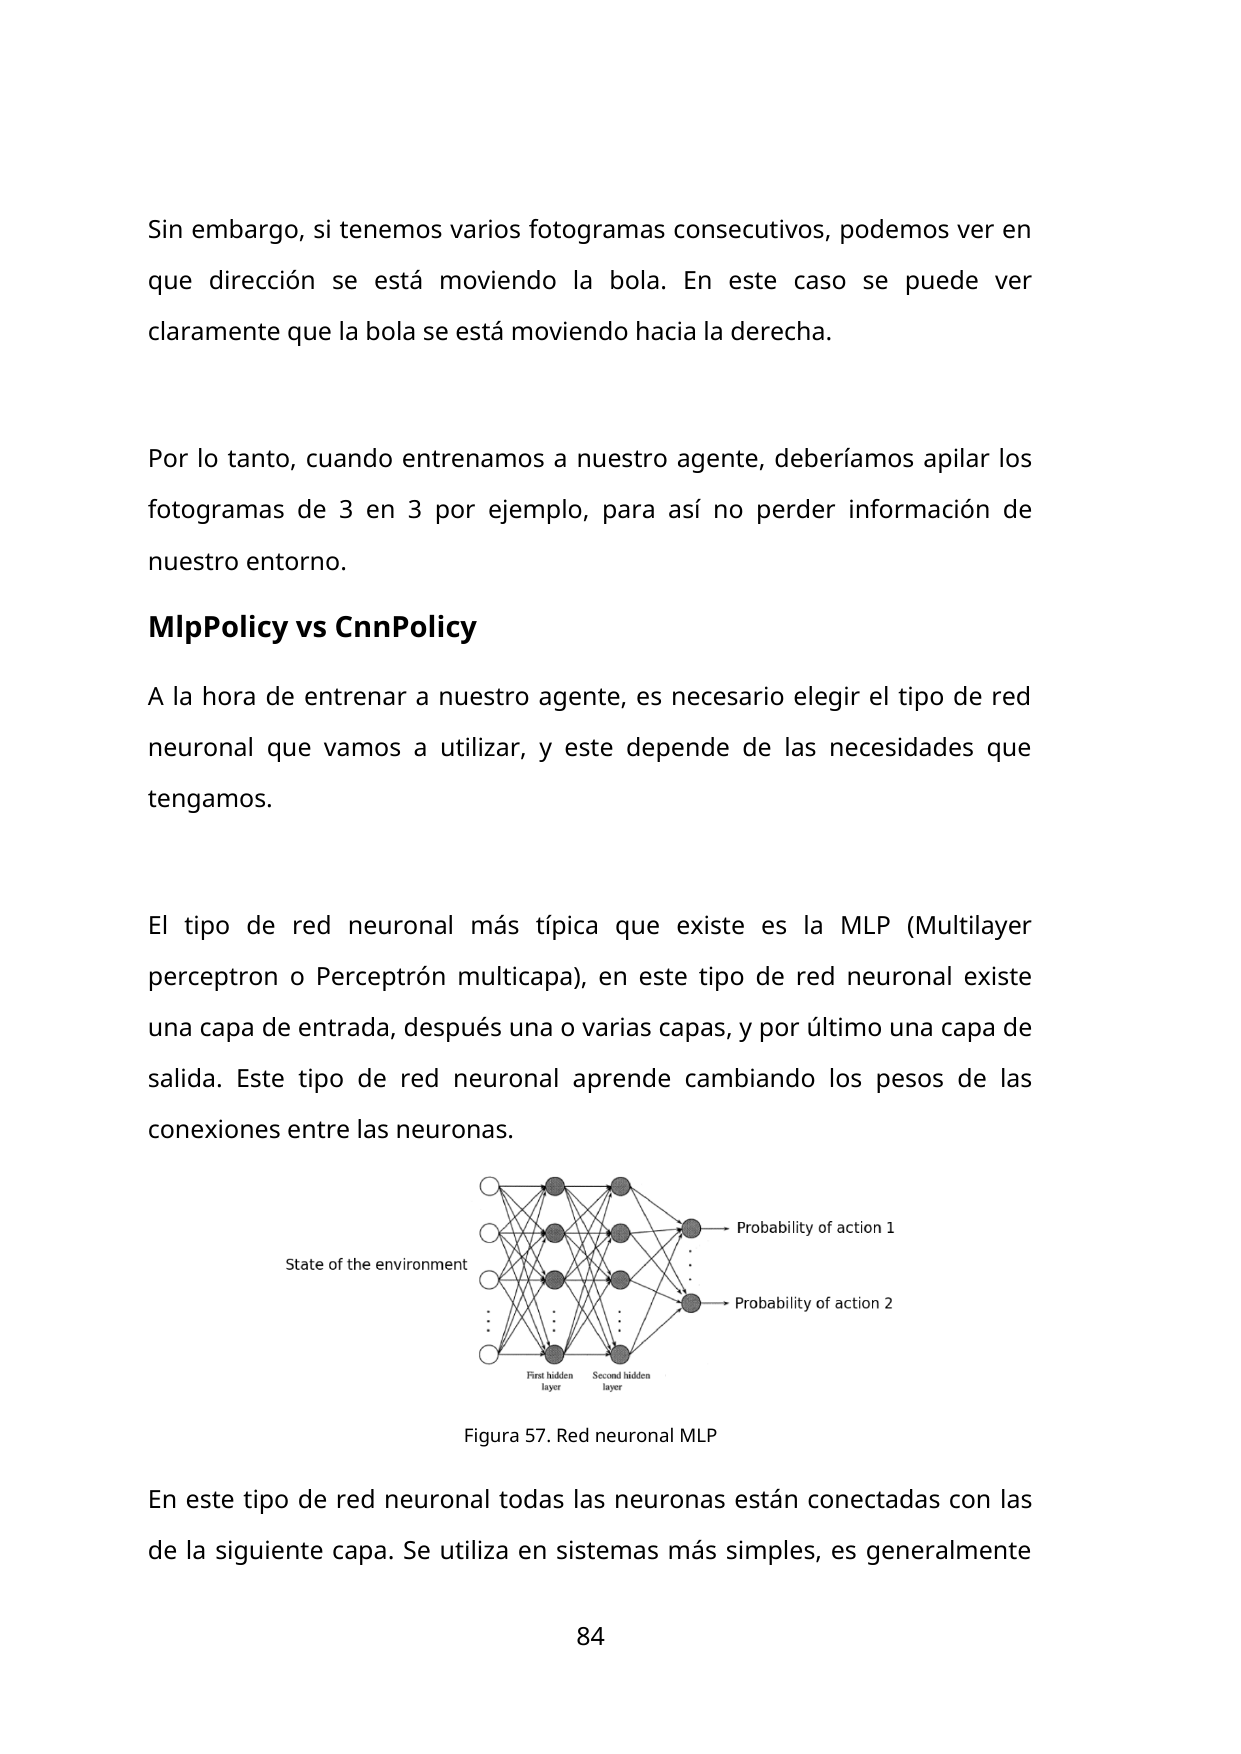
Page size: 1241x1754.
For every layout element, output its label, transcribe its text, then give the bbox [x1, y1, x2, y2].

text Figura 57. Red neuronal MLP [148, 1423, 1033, 1448]
text MlpPolicy vs CnnPolicy [148, 607, 1033, 646]
text El tipo de red neuronal más típica que existe es la MLP (Multilayer perceptron o Perceptrón multicapa), en este tipo de red neuronal existe una capa de entrada, después una o varias capas, y por último una capa de salida. Este tipo de red neuronal aprende cambiando los pesos de las conexiones entre las neuronas. [148, 908, 1033, 1146]
text A la hora de entrenar a nuestro agente, es necesario elegir el tipo de red neuronal que vamos a utilizar, y este depende de las necesidades que tengamos. [148, 679, 1033, 815]
text Por lo tanto, cuando entrenamos a nuestro agente, deberíamos apilar los fotogramas de 3 en 3 por ejemplo, para así no perder información de nuestro entorno. [148, 441, 1033, 577]
text Sin embargo, si tenemos varios fotogramas consecutivos, podemos ver en que dirección se está moviendo la bola. En este caso se puede ver claramente que la bola se está moviendo hacia la derecha. [148, 212, 1033, 348]
picture [285, 1175, 896, 1394]
